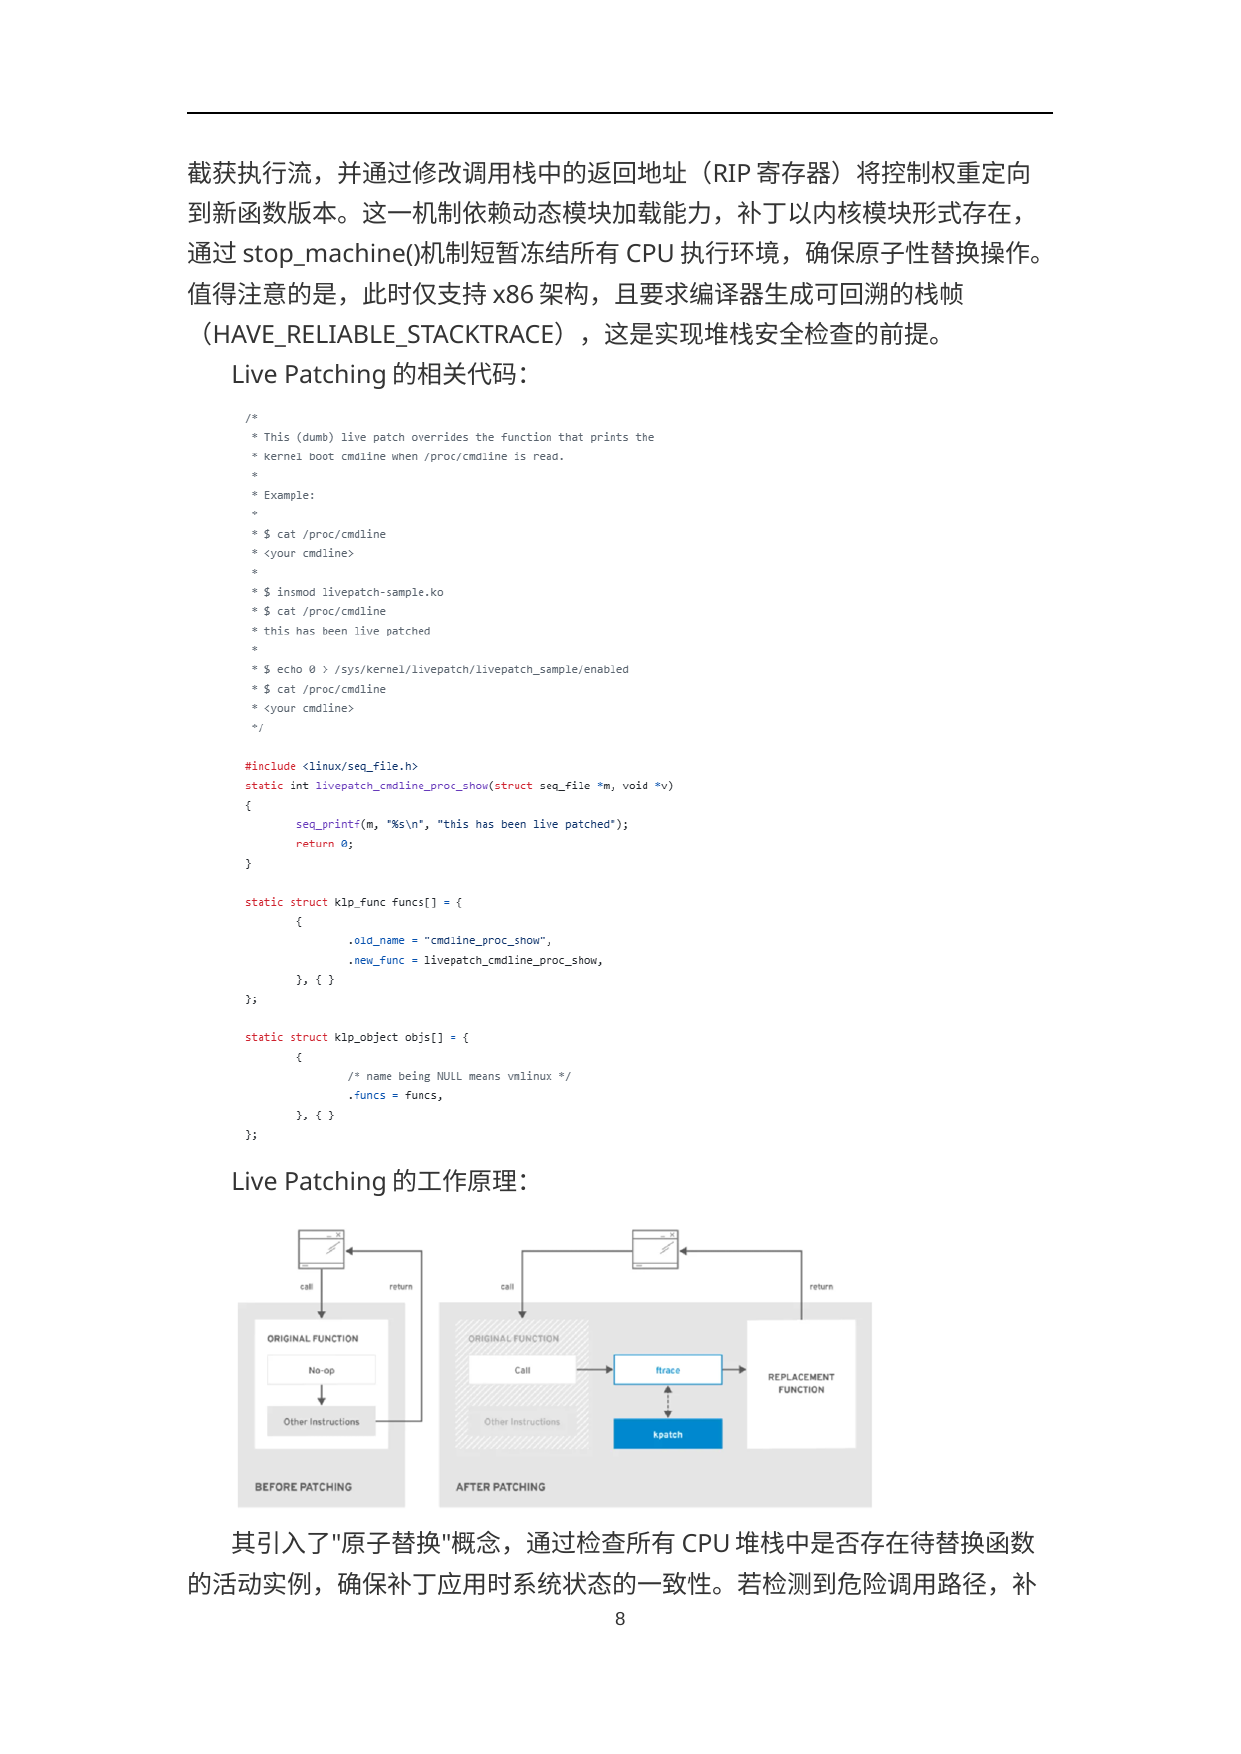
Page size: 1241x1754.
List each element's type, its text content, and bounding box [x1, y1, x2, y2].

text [187, 1522, 1053, 1603]
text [187, 151, 1053, 353]
picture [231, 393, 741, 1149]
text Live Patching的工作原理： [187, 1159, 1053, 1199]
picture [231, 1199, 875, 1512]
